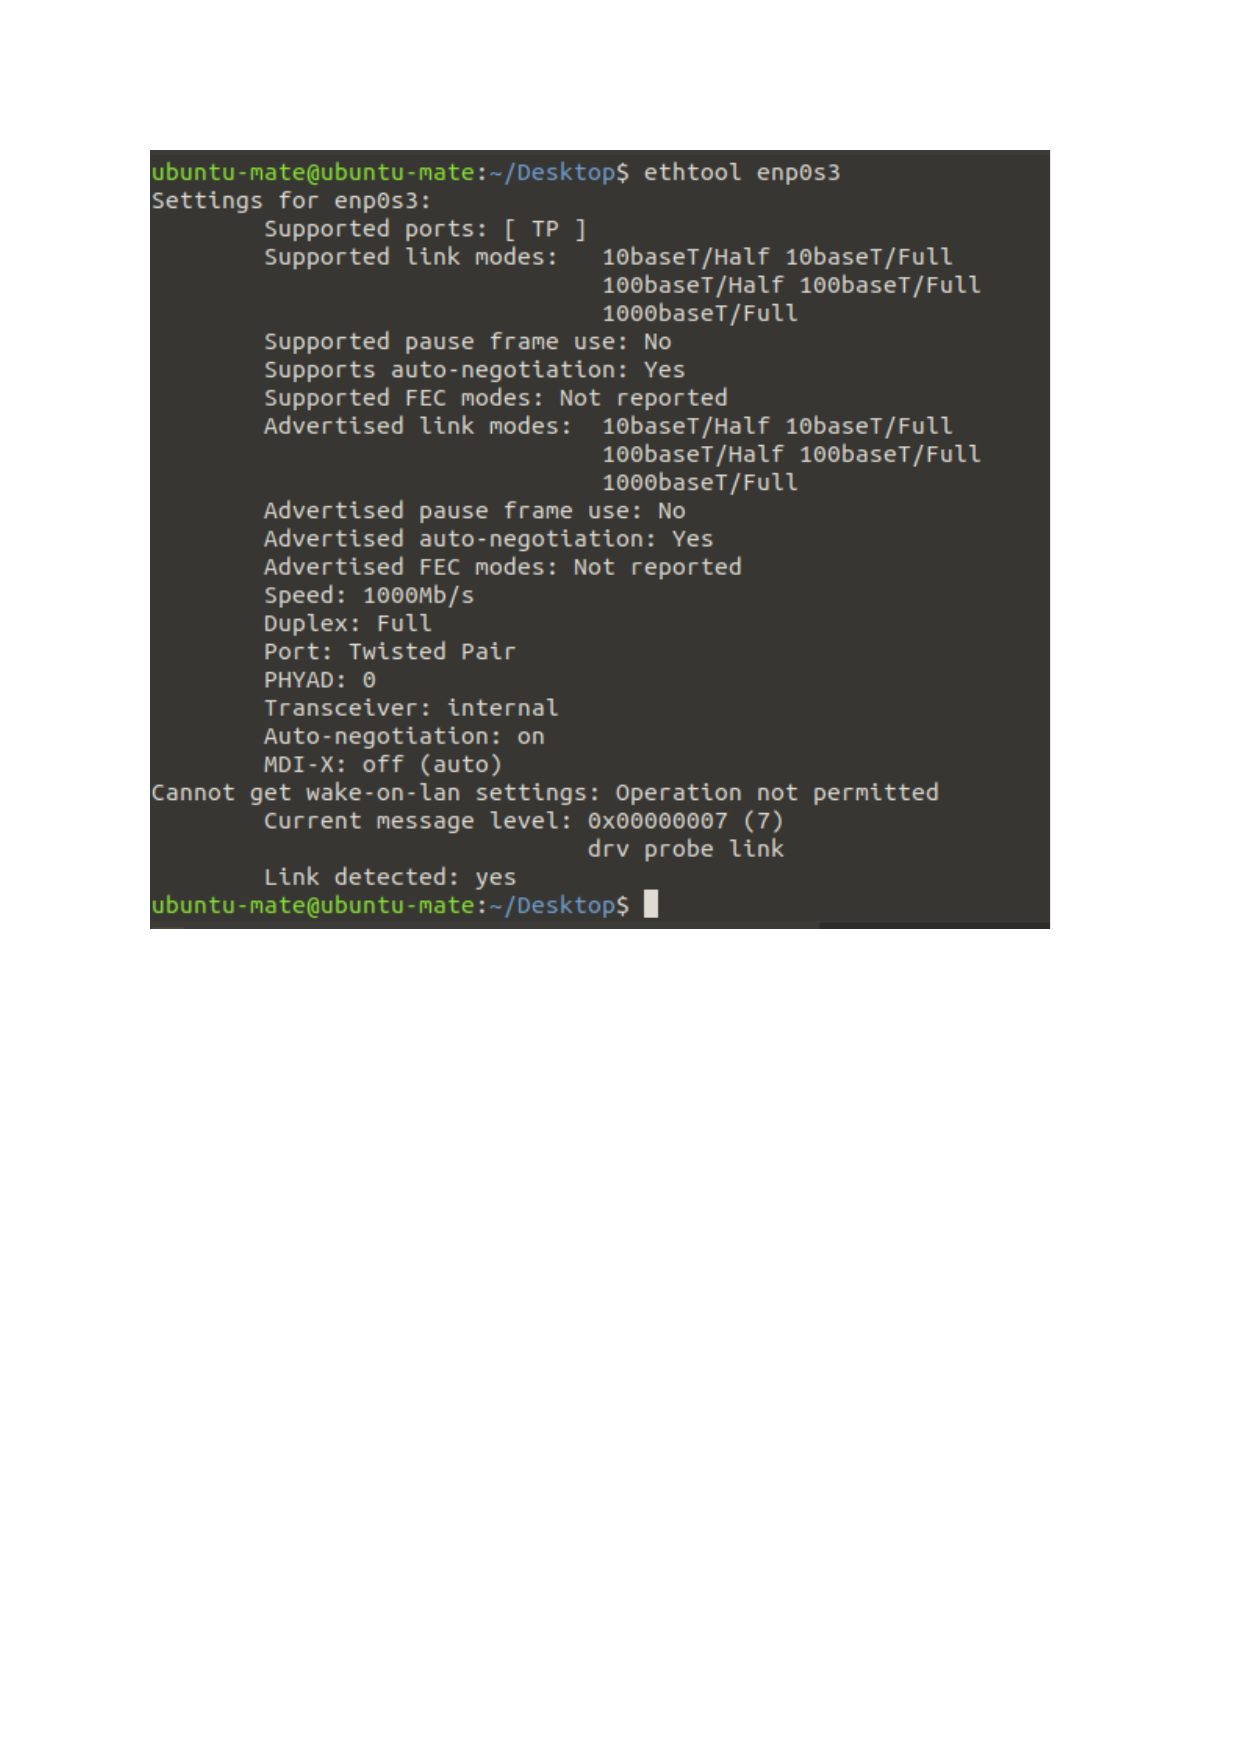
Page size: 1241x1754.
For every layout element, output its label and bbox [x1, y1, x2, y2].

picture [150, 150, 1050, 929]
